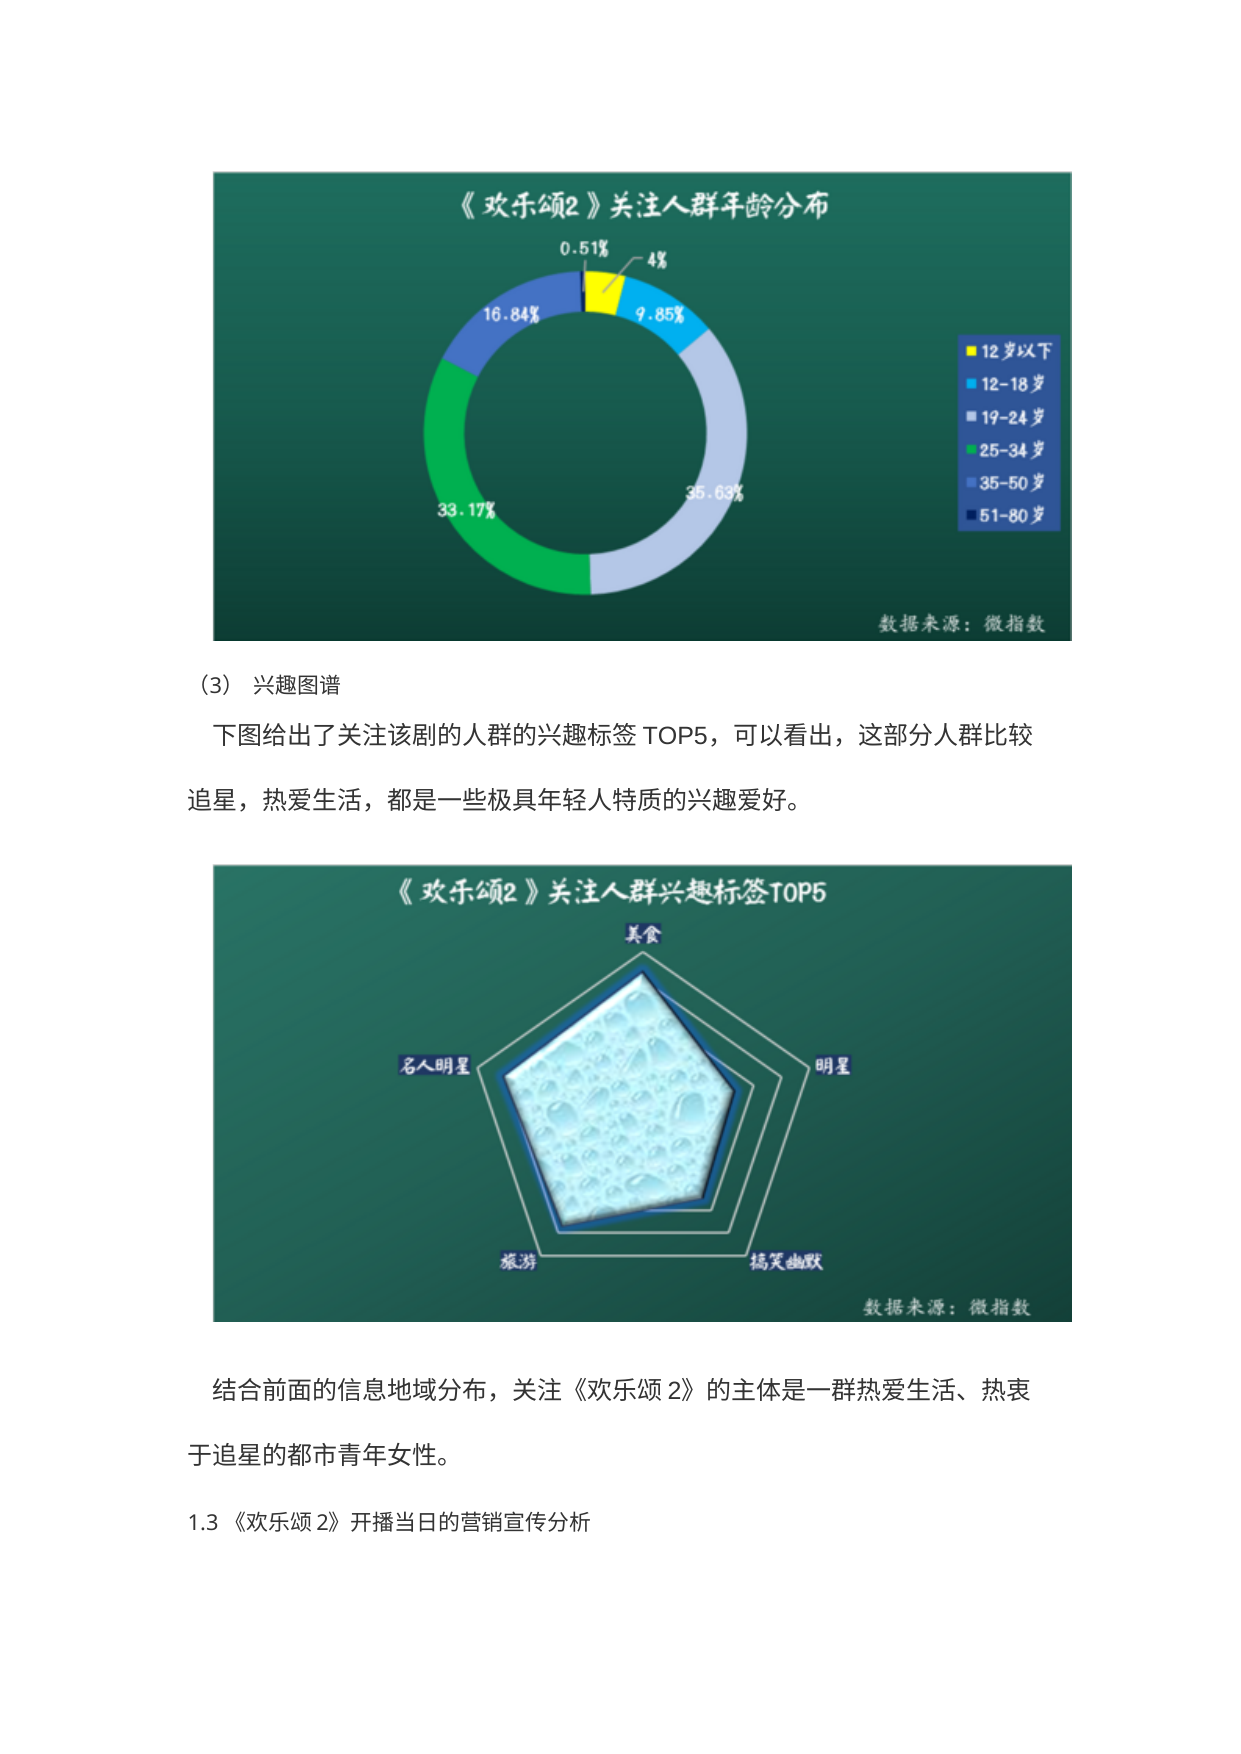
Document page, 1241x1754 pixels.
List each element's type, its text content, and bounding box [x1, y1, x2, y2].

text 结合前面的信息地域分布，关注《欢乐颂2》的主体是一群热爱生活、热衷于追星的都市青年女性。 [187, 1356, 1053, 1486]
picture [212, 171, 1072, 641]
picture [212, 864, 1072, 1322]
text （3） 兴趣图谱 [187, 668, 1053, 701]
text 1.3 《欢乐颂2》开播当日的营销宣传分析 [187, 1504, 1053, 1537]
text 下图给出了关注该剧的人群的兴趣标签TOP5，可以看出，这部分人群比较追星，热爱生活，都是一些极具年轻人特质的兴趣爱好。 [187, 701, 1053, 831]
